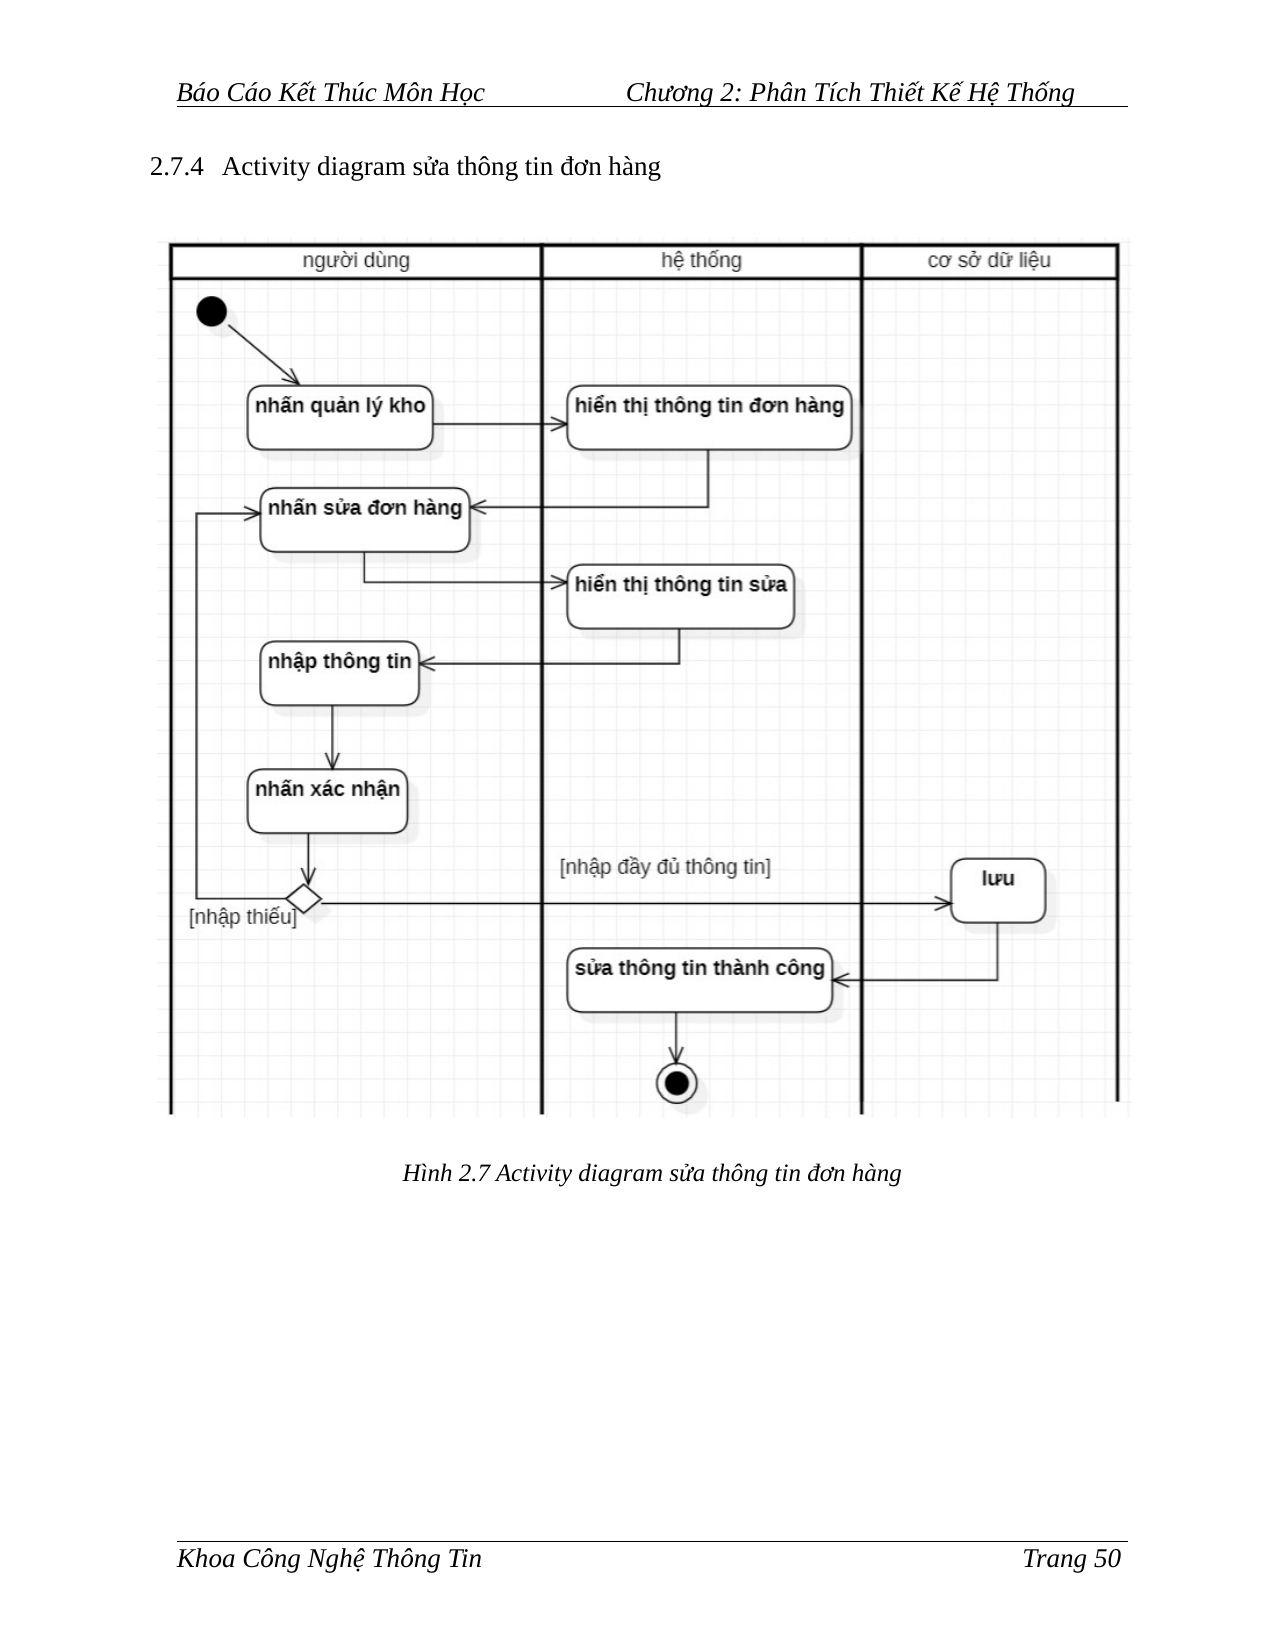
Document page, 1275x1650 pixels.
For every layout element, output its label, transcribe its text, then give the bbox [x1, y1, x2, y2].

picture [157, 237, 1133, 1118]
text Hình 2.7 Activity diagram sửa thông tin đơn hàng [181, 1158, 1124, 1187]
subtitle 2.7.4 Activity diagram sửa thông tin đơn hàng [149, 151, 1154, 182]
